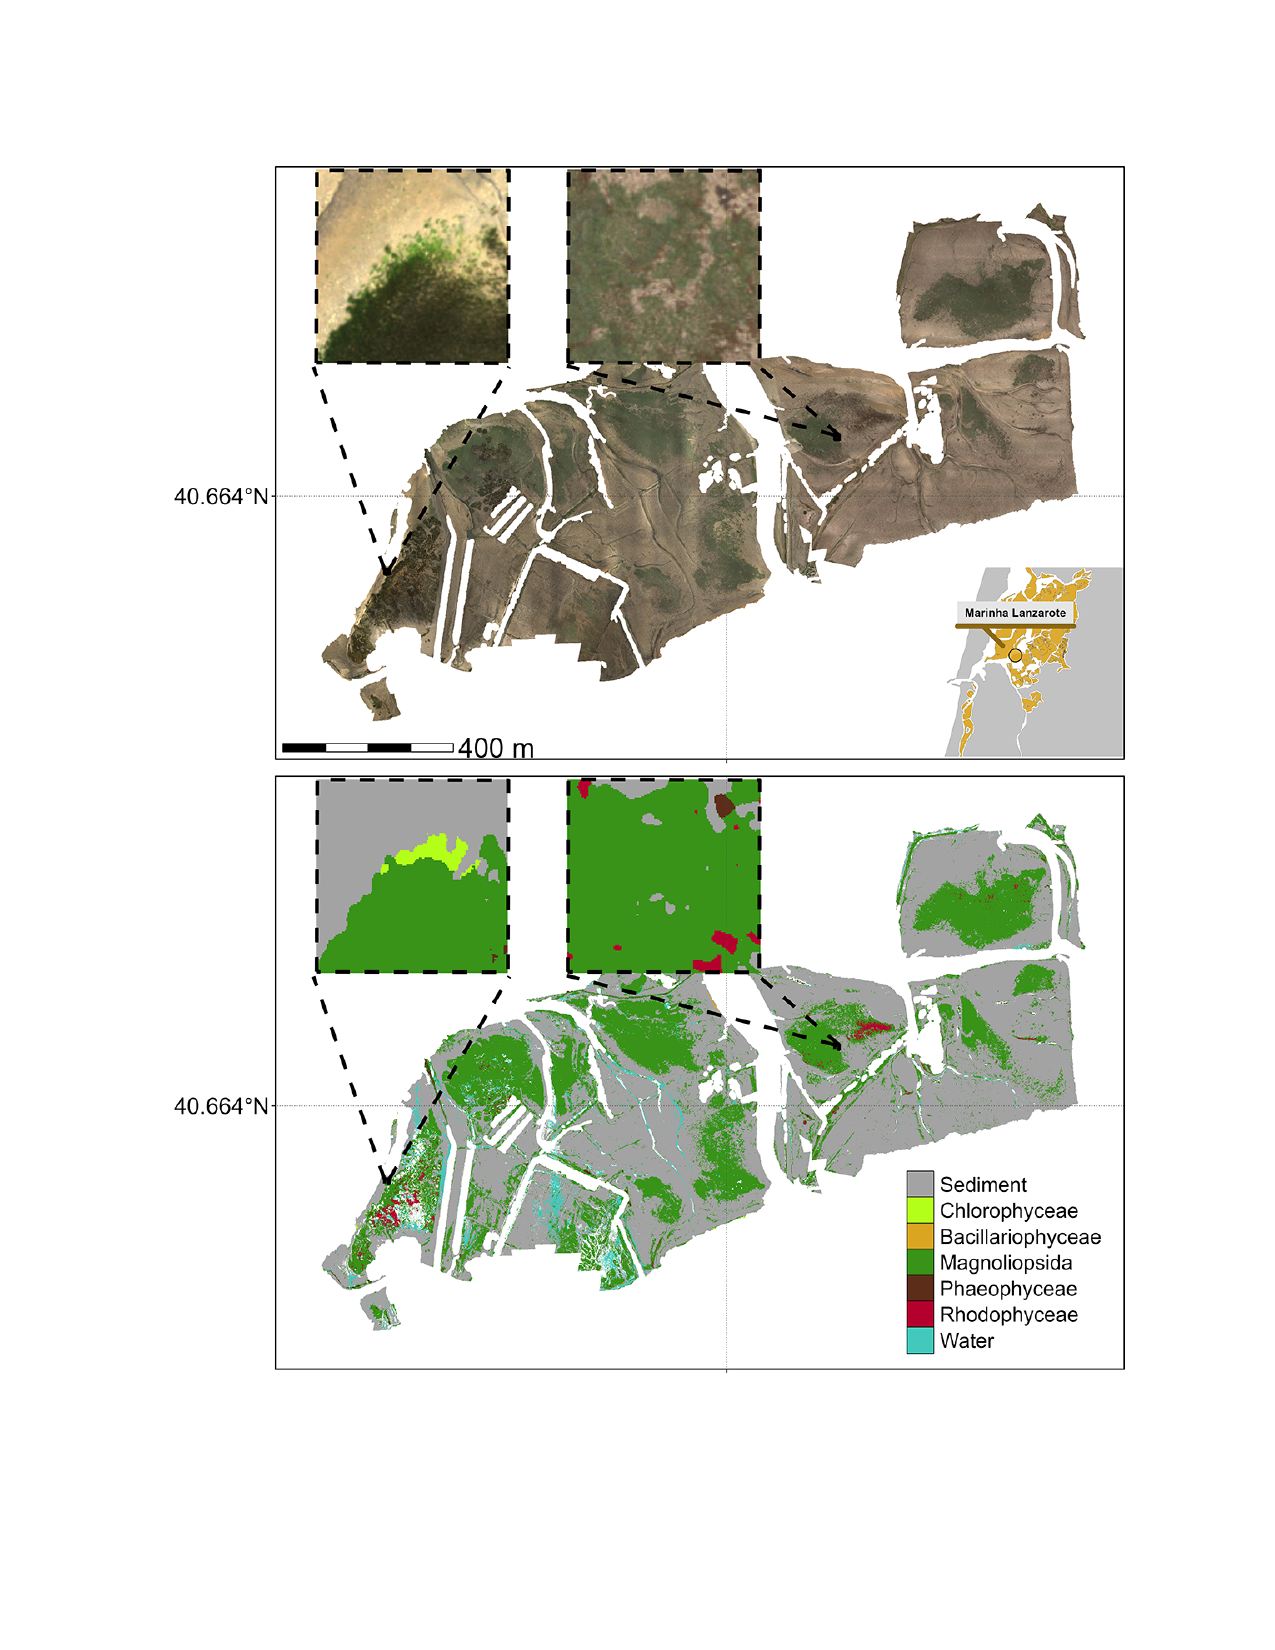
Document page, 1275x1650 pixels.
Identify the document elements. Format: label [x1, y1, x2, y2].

table_header [150, 150, 1125, 1414]
picture [161, 153, 1125, 1385]
